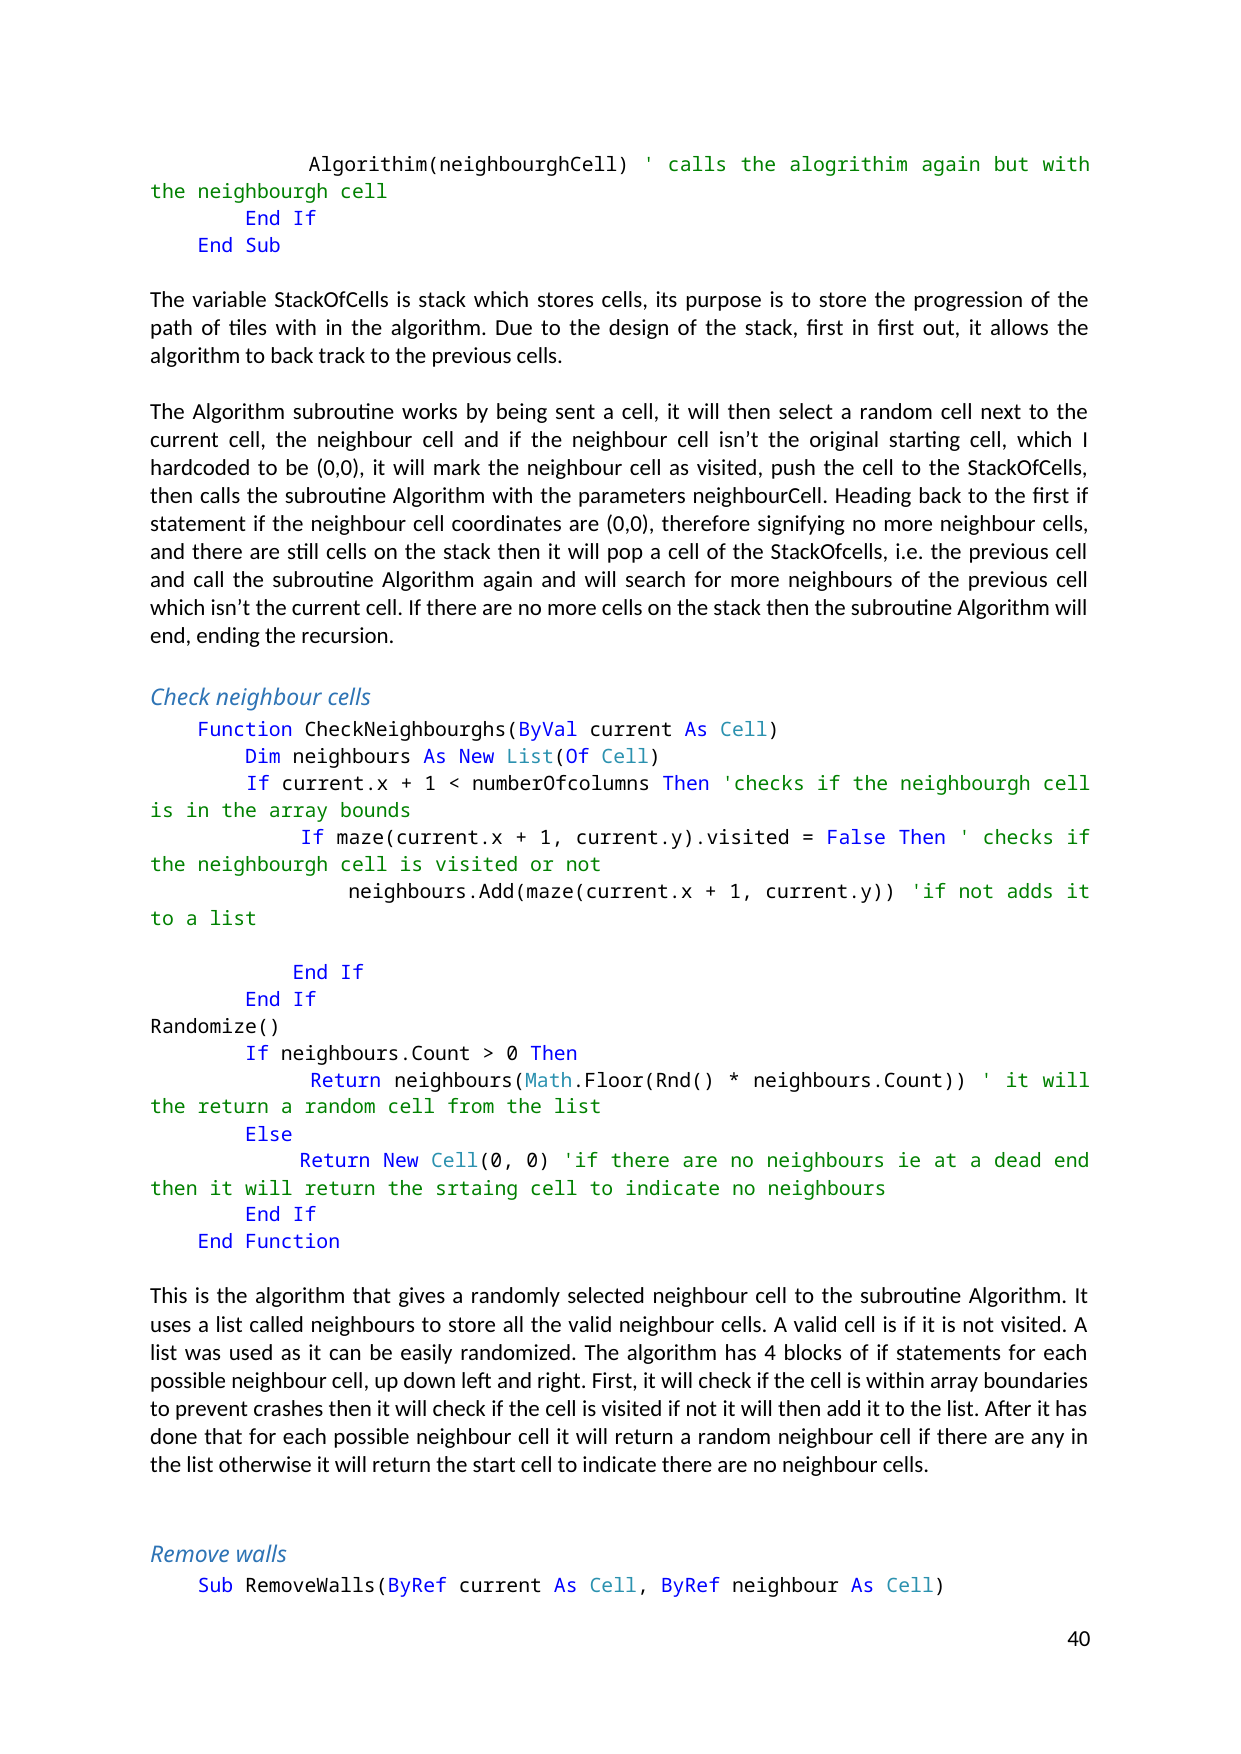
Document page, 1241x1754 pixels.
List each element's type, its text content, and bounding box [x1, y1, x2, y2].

text Return New Cell(0, 0) 'if there are no neighbours ie at a dead end then it will return the srtaing cell to indicate no neighbours [150, 1147, 1090, 1201]
text If maze(current.x + 1, current.y).visited = False Then ' checks if the neighbourgh cell is visited or not [150, 823, 1090, 877]
text Function CheckNeighbourghs(ByVal current As Cell) [150, 715, 1090, 742]
text Randomize() [150, 1012, 1090, 1039]
text If neighbours.Count > 0 Then [150, 1039, 1090, 1066]
text End Function [150, 1228, 1090, 1255]
text End If [150, 1201, 1090, 1228]
text End If [150, 985, 1090, 1012]
text End If [150, 958, 1090, 985]
text End If [150, 204, 1090, 231]
text Else [150, 1120, 1090, 1147]
text End Sub [150, 231, 1090, 258]
subtitle Remove walls [150, 1538, 1090, 1569]
text neighbours.Add(maze(current.x + 1, current.y)) 'if not adds it to a list [150, 877, 1090, 931]
text Algorithim(neighbourghCell) ' calls the alogrithim again but with the neighbourgh cell [150, 150, 1090, 204]
text Sub RemoveWalls(ByRef current As Cell, ByRef neighbour As Cell) [150, 1572, 1090, 1599]
text Dim neighbours As New List(Of Cell) [150, 742, 1090, 769]
text This is the algorithm that gives a randomly selected neighbour cell to the subroutine Algorithm. It uses a list called neighbours to store all the valid neighbour cells. A valid cell is if it is not visited. A list was used as it can be easily randomized. The algorithm has 4 blocks of if statements for each possible neighbour cell, up down left and right. First, it will check if the cell is within array boundaries to prevent crashes then it will check if the cell is visited if not it will then add it to the list. After it has done that for each possible neighbour cell it will return a random neighbour cell if there are any in the list otherwise it will return the start cell to indicate there are no neighbour cells. [150, 1282, 1090, 1478]
text The Algorithm subroutine works by being sent a cell, it will then select a random cell next to the current cell, the neighbour cell and if the neighbour cell isn’t the original starting cell, which I hardcoded to be (0,0), it will mark the neighbour cell as visited, push the cell to the StackOfCells, then calls the subroutine Algorithm with the parameters neighbourCell. Heading back to the first if statement if the neighbour cell coordinates are (0,0), therefore signifying no more neighbour cells, and there are still cells on the stack then it will pop a cell of the StackOfcells, i.e. the previous cell and call the subroutine Algorithm again and will search for more neighbours of the previous cell which isn’t the current cell. If there are no more cells on the stack then the subroutine Algorithm will end, ending the recursion. [150, 397, 1090, 649]
text If current.x + 1 < numberOfcolumns Then 'checks if the neighbourgh cell is in the array bounds [150, 769, 1090, 823]
text Return neighbours(Math.Floor(Rnd() * neighbours.Count)) ' it will the return a random cell from the list [150, 1066, 1090, 1120]
subtitle Check neighbour cells [150, 681, 1090, 713]
text The variable StackOfCells is stack which stores cells, its purpose is to store the progression of the path of tiles with in the algorithm. Due to the design of the stack, first in first out, it allows the algorithm to back track to the previous cells. [150, 285, 1090, 369]
